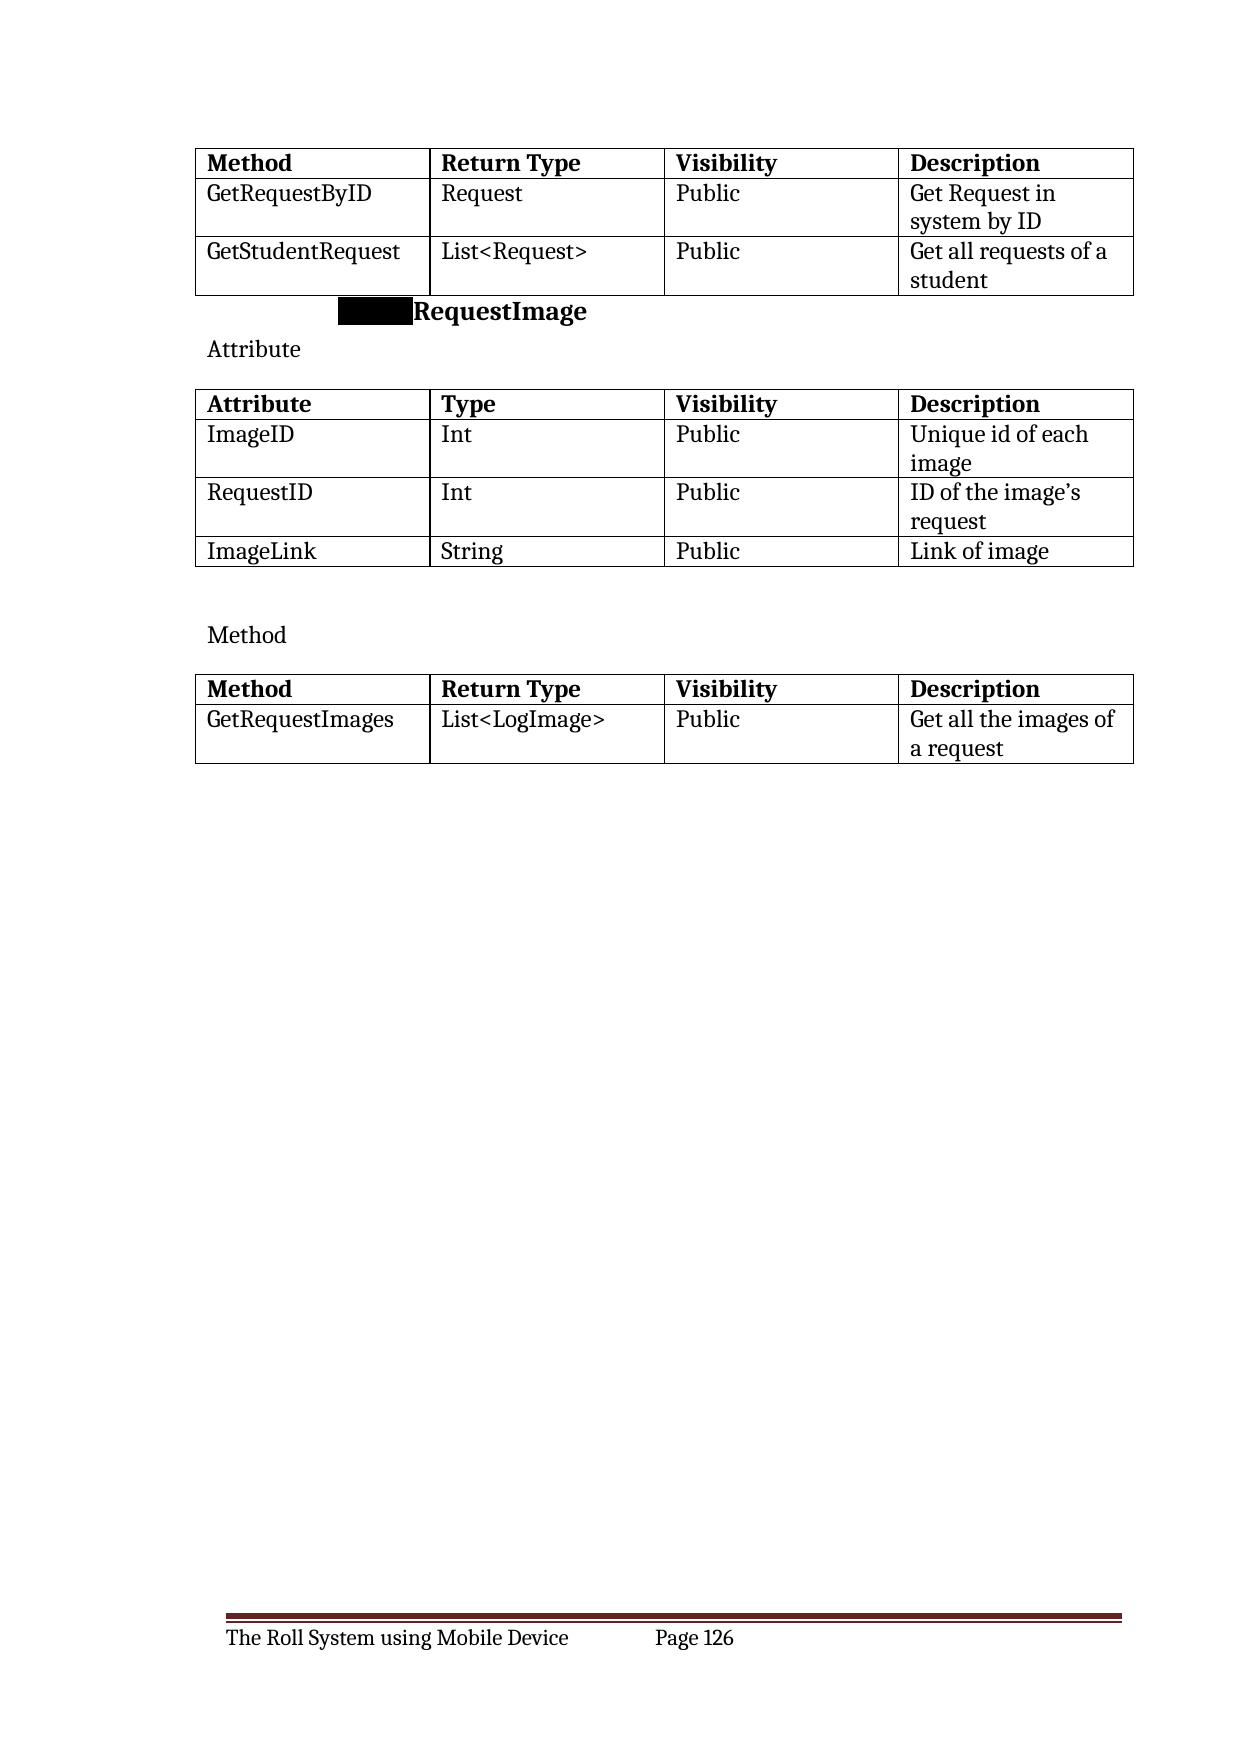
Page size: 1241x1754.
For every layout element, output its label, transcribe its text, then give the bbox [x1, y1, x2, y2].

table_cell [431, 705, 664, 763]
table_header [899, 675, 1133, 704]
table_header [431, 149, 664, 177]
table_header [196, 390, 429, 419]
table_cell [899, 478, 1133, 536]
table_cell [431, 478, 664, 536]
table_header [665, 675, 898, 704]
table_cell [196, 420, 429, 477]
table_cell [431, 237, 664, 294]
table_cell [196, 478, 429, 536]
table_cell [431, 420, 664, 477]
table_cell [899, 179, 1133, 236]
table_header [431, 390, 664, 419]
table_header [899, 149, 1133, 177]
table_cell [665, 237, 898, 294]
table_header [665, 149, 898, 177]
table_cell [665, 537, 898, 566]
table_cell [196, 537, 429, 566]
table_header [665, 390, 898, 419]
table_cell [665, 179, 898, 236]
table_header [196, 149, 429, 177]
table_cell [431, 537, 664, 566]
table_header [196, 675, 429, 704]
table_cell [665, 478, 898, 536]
text Attribute [207, 335, 1122, 364]
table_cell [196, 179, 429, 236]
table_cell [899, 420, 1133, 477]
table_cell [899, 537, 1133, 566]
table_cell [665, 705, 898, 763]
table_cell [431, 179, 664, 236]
subtitle RequestImage [338, 296, 1122, 327]
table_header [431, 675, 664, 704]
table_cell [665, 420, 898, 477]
text Method [207, 621, 1122, 649]
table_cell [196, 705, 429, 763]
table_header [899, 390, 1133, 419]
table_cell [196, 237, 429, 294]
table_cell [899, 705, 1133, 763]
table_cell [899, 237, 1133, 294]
